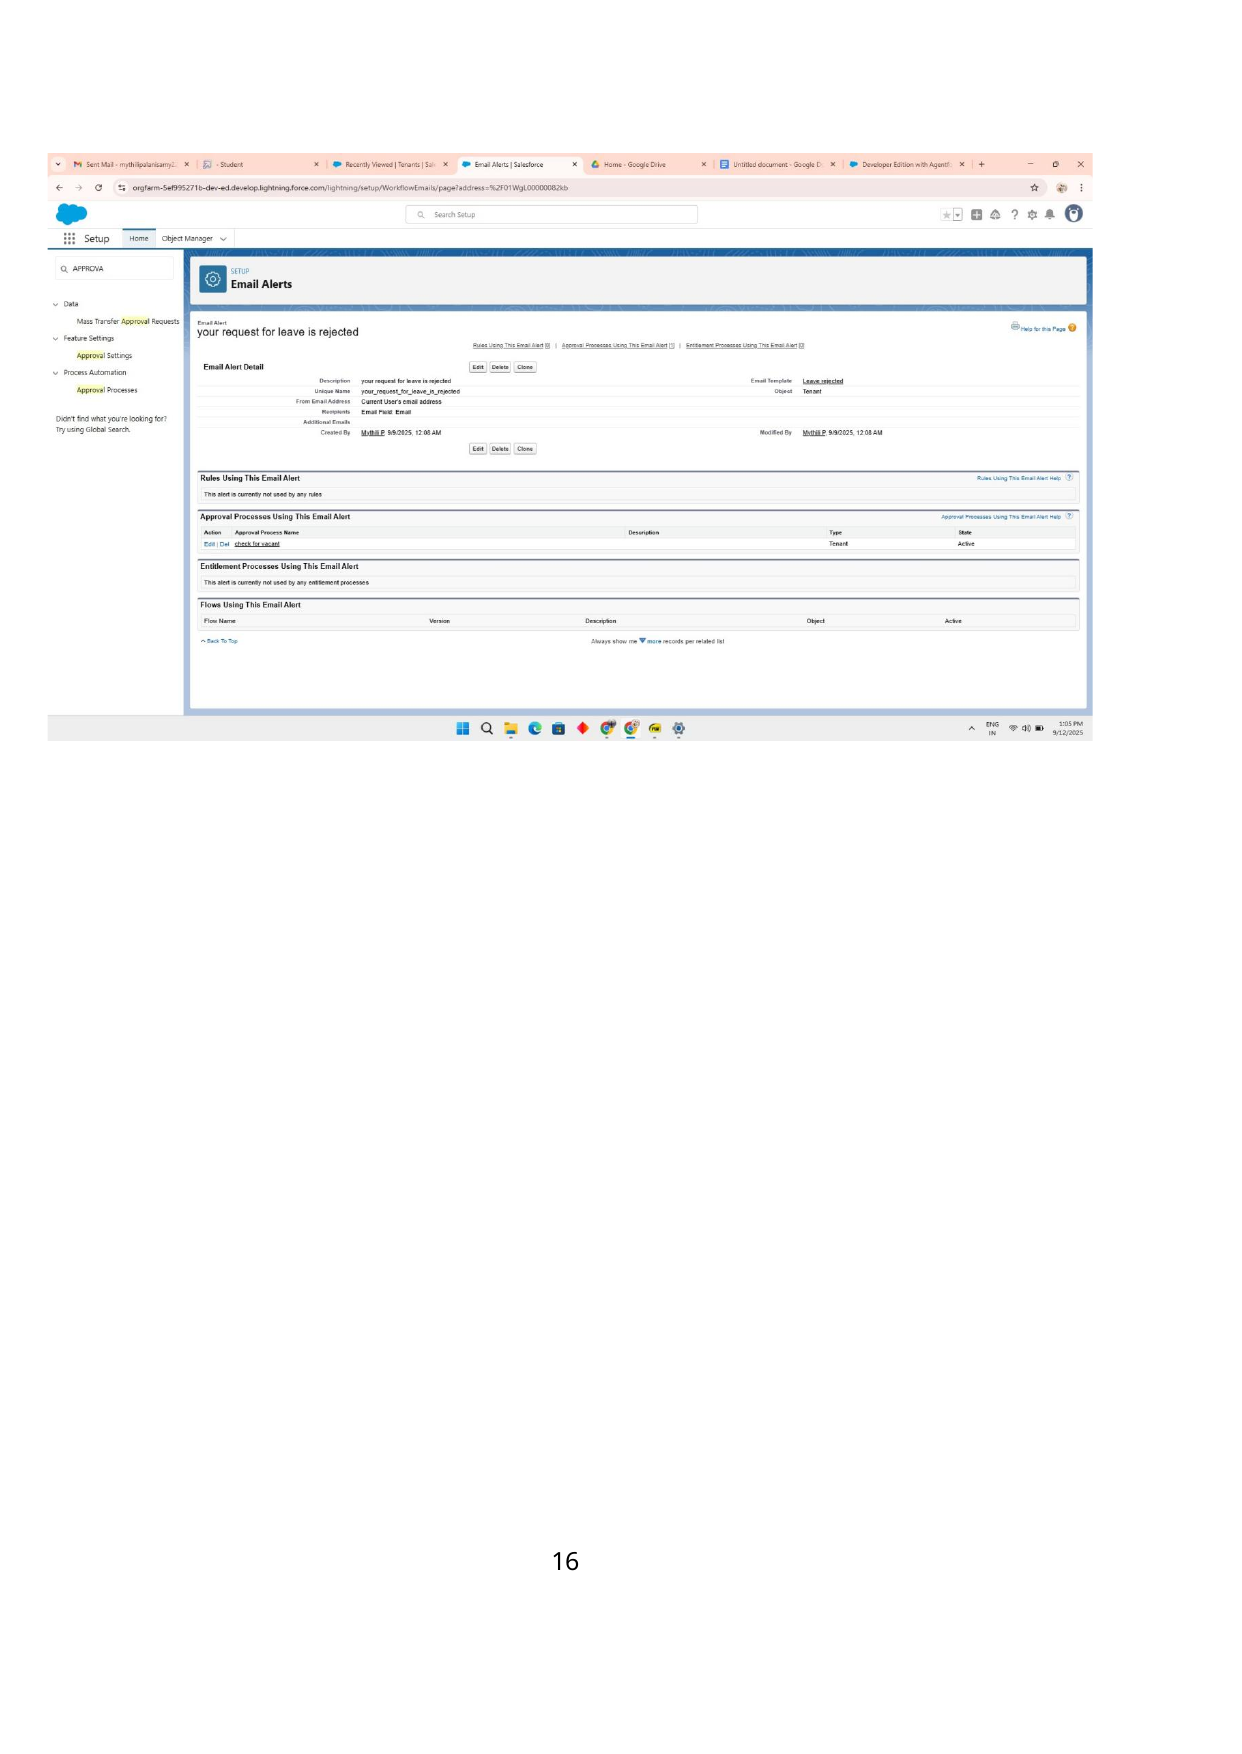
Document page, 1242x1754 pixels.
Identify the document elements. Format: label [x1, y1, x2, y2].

picture [47, 153, 1093, 741]
